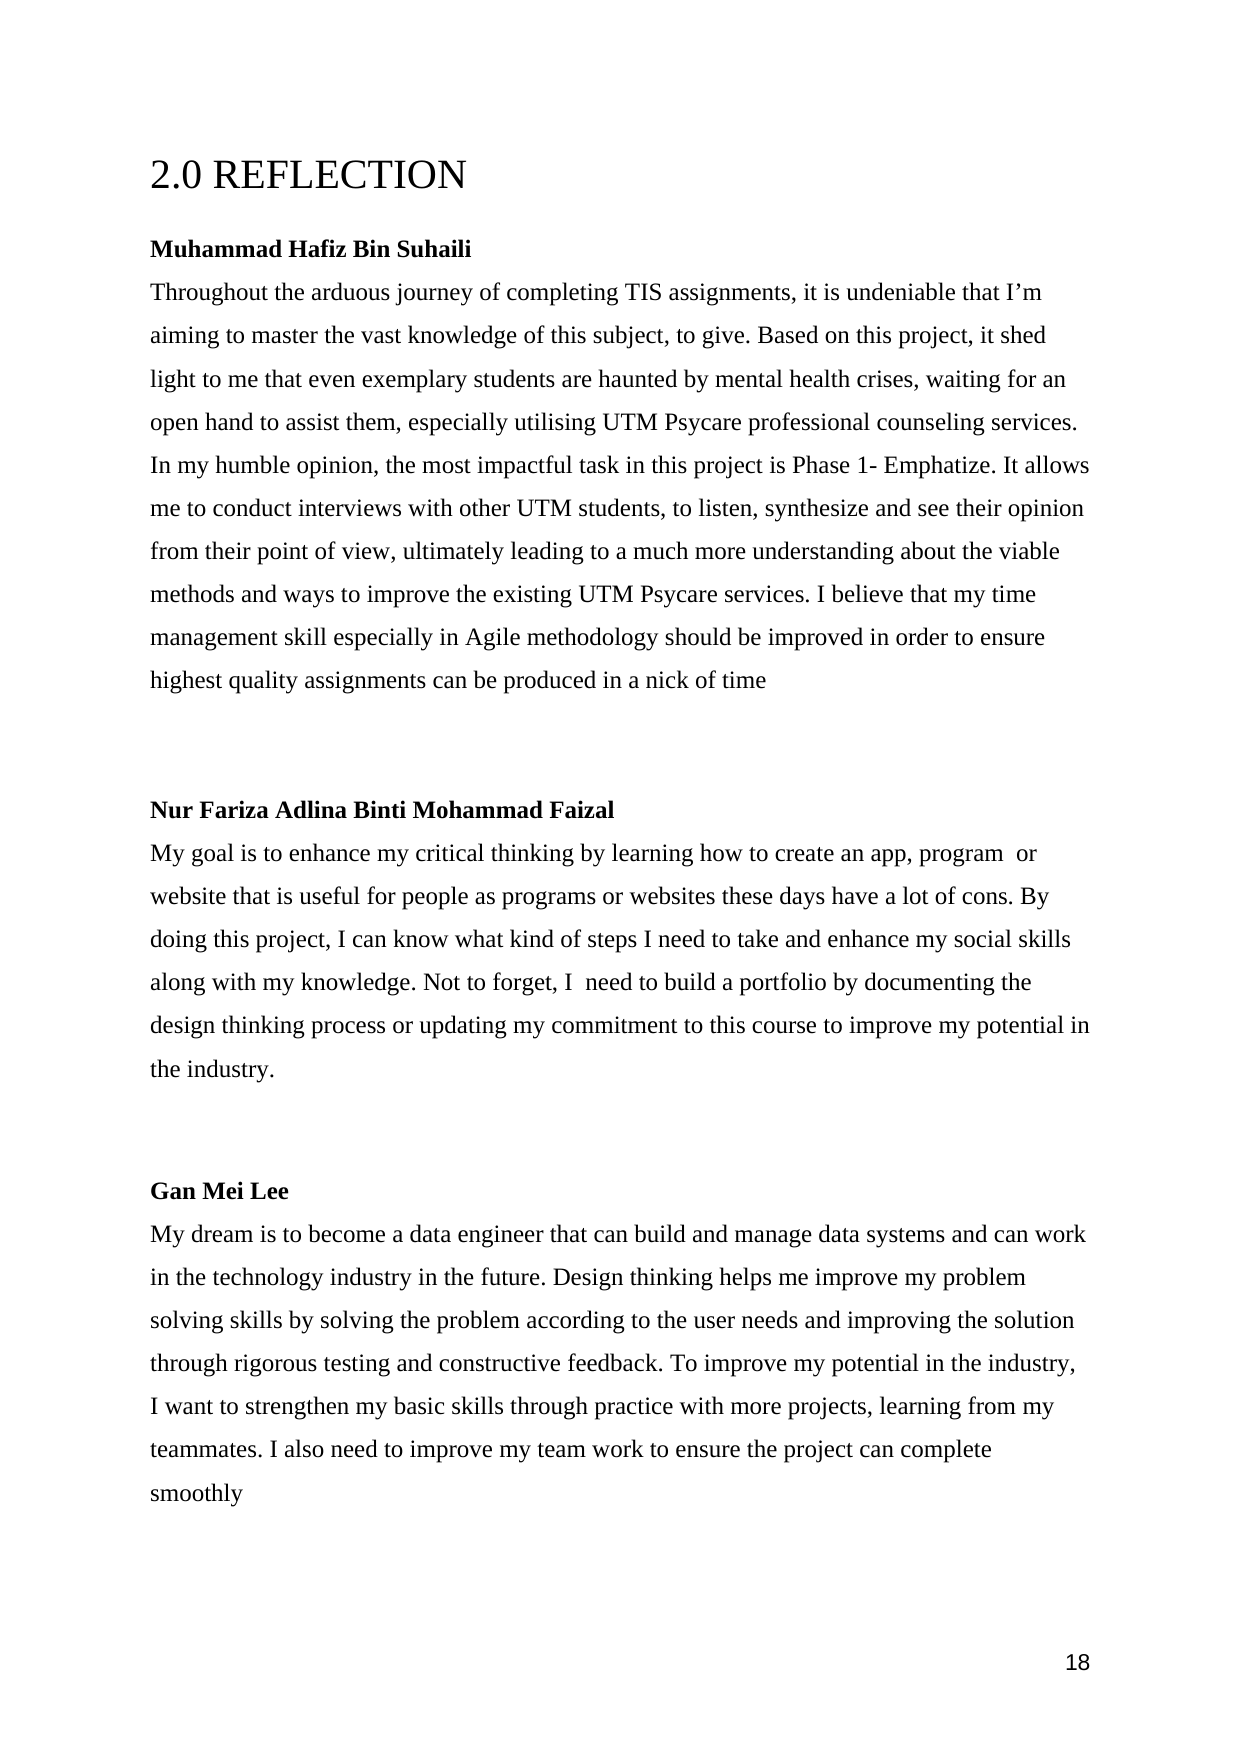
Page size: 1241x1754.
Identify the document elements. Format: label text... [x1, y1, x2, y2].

text Nur Fariza Adlina Binti Mohammad Faizal [150, 795, 1090, 824]
text Throughout the arduous journey of completing TIS assignments, it is undeniable that I’m aiming to master the vast knowledge of this subject, to give. Based on this project, it shed light to me that even exemplary students are haunted by mental health crises, waiting for an open hand to assist them, especially utilising UTM Psycare professional counseling services. In my humble opinion, the most impactful task in this project is Phase 1- Emphatize. It allows me to conduct interviews with other UTM students, to listen, synthesize and see their opinion from their point of view, ultimately leading to a much more understanding about the viable methods and ways to improve the existing UTM Psycare services. I believe that my time management skill especially in Agile methodology should be improved in order to ensure highest quality assignments can be produced in a nick of time [150, 277, 1090, 694]
text Muhammad Hafiz Bin Suhaili [150, 234, 1090, 263]
text My dream is to become a data engineer that can build and manage data systems and can work in the technology industry in the future. Design thinking helps me improve my problem solving skills by solving the problem according to the user needs and improving the solution through rigorous testing and constructive feedback. To improve my potential in the industry, I want to strengthen my basic skills through practice with more projects, learning from my teammates. I also need to improve my team work to ensure the project can complete smoothly [150, 1219, 1090, 1506]
subtitle 2.0 REFLECTION [150, 150, 1090, 198]
text My goal is to enhance my critical thinking by learning how to create an app, program or website that is useful for people as programs or websites these days have a lot of cons. By doing this project, I can know what kind of steps I need to take and enhance my social skills along with my knowledge. Not to forget, I need to build a portfolio by documenting the design thinking process or updating my commitment to this course to improve my potential in the industry. [150, 838, 1090, 1082]
text Gan Mei Lee [150, 1176, 1090, 1204]
